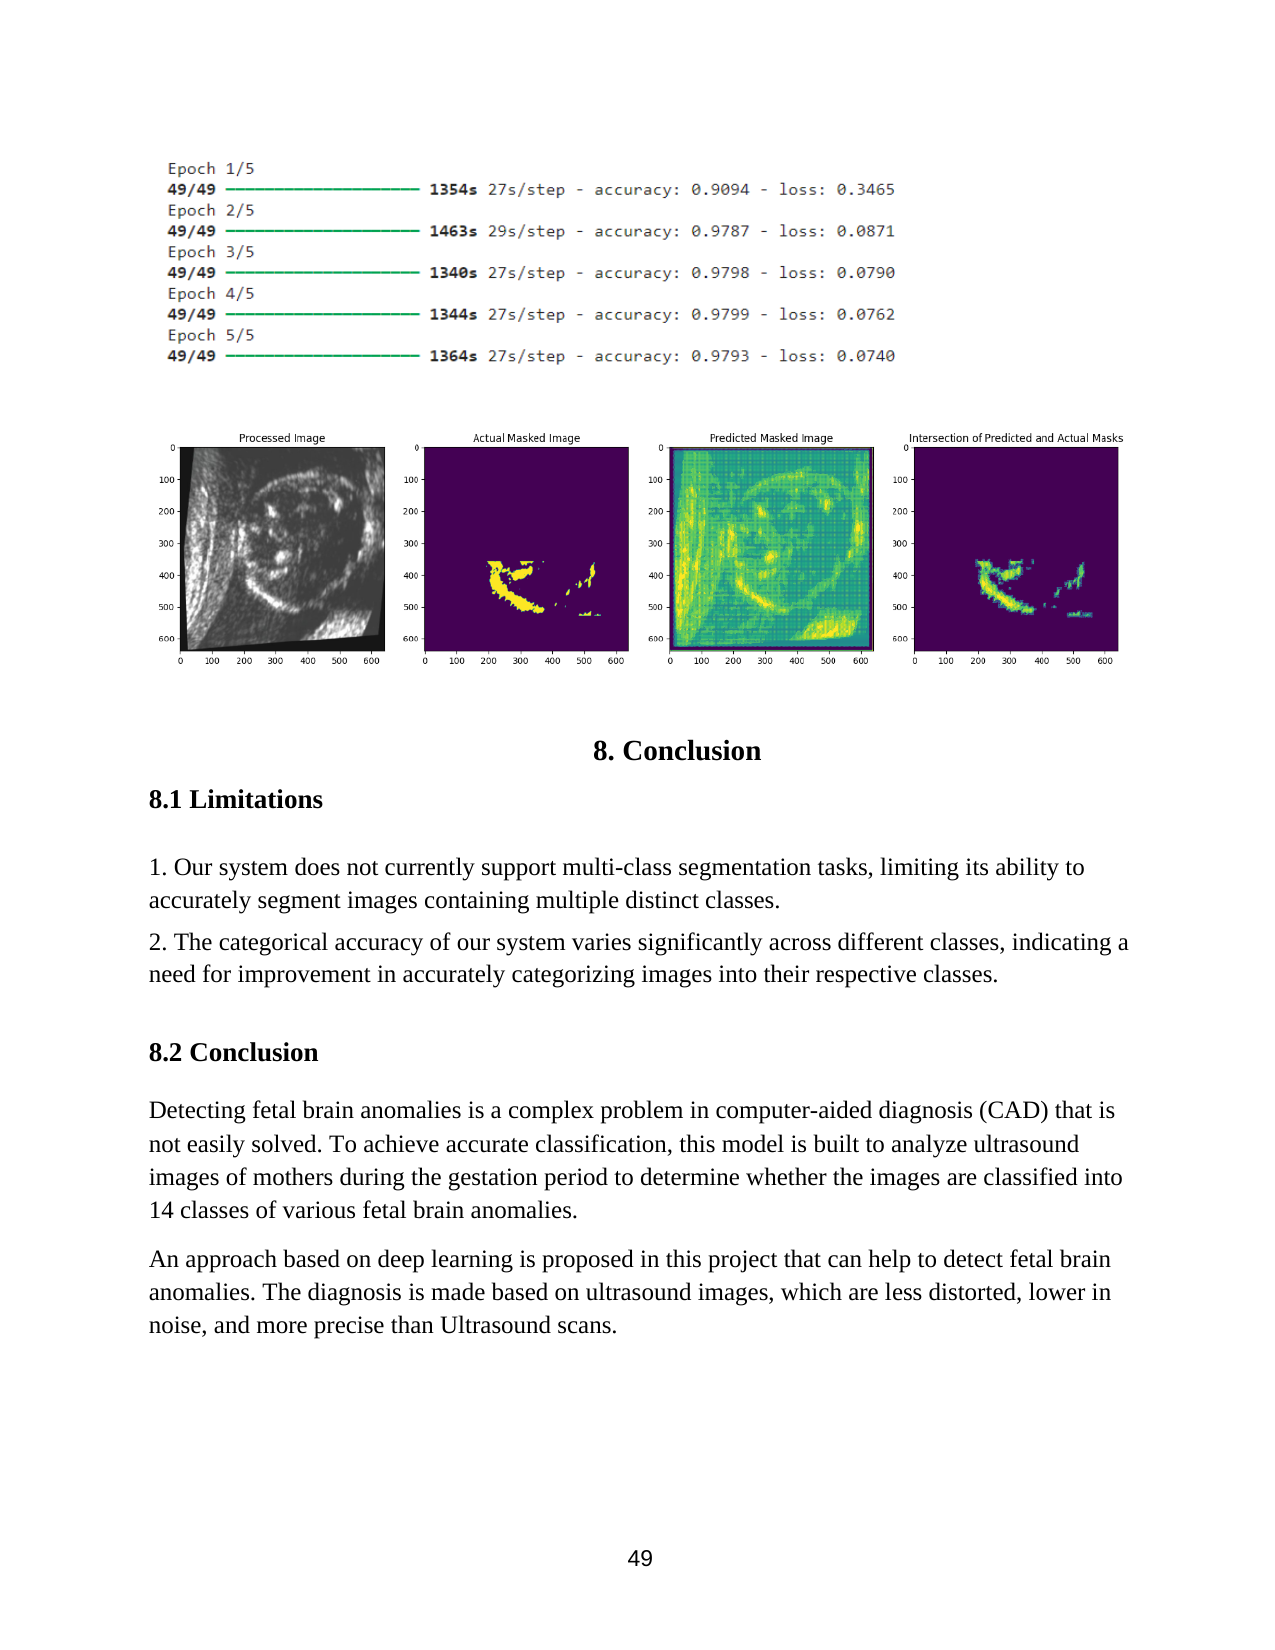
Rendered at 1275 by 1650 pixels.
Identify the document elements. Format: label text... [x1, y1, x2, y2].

text 1. Our system does not currently support multi-class segmentation tasks, limiting its ability to accurately segment images containing multiple distinct classes. [148, 819, 1132, 914]
picture [148, 152, 920, 369]
text 8.1 Limitations [148, 783, 1132, 814]
text 8. Conclusion [222, 733, 1132, 767]
text Detecting fetal brain anomalies is a complex problem in computer-aided diagnosis (CAD) that is not easily solved. To achieve accurate classification, this model is built to analyze ultrasound images of mothers during the gestation period to determine whether the images are classified into 14 classes of various fetal brain anomalies. [148, 1096, 1132, 1223]
text An approach based on deep learning is proposed in this project that can help to detect fetal brain anomalies. The diagnosis is made based on ultrasound images, which are less distorted, lower in noise, and more precise than Ultrasound scans. [148, 1244, 1132, 1339]
text 2. The categorical accuracy of our system varies significantly across different classes, indicating a need for improvement in accurately categorizing images into their respective classes. [148, 927, 1132, 988]
text 8.2 Conclusion [148, 1036, 1132, 1067]
picture [148, 432, 1132, 670]
